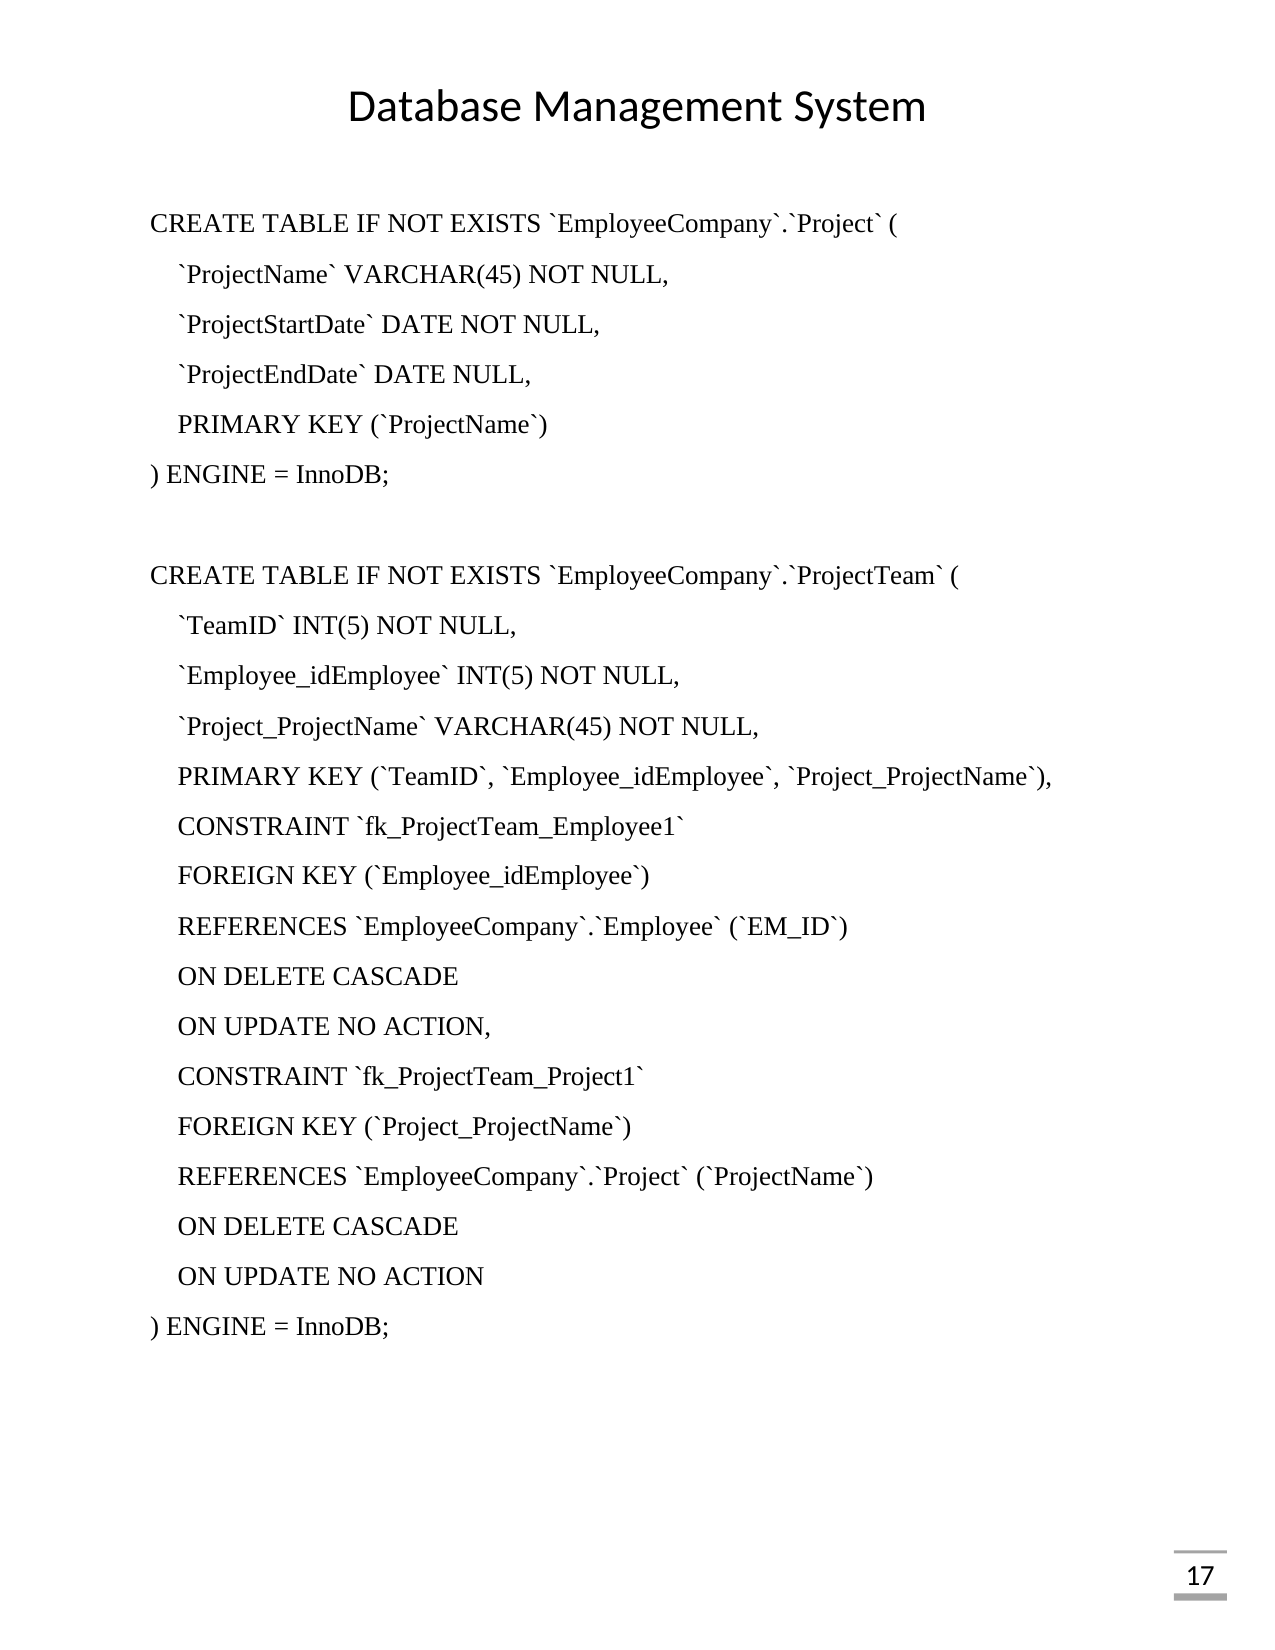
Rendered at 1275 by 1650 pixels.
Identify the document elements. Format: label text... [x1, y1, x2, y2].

text PRIMARY KEY (`TeamID`, `Employee_idEmployee`, `Project_ProjectName`), CONSTRAINT `fk_ProjectTeam_Employee1` [177, 760, 1110, 841]
text REFERENCES `EmployeeCompany`.`Project` (`ProjectName`) ON DELETE CASCADE [177, 1160, 880, 1241]
subtitle ON UPDATE NO ACTION [177, 1260, 1237, 1291]
text REFERENCES `EmployeeCompany`.`Employee` (`EM_ID`) ON DELETE CASCADE [177, 910, 880, 991]
text `ProjectEndDate` DATE NULL, PRIMARY KEY (`ProjectName`) [177, 358, 621, 439]
text CONSTRAINT `fk_ProjectTeam_Project1` FOREIGN KEY (`Project_ProjectName`) [177, 1060, 752, 1141]
text FOREIGN KEY (`Employee_idEmployee`) [177, 860, 1237, 891]
text ) ENGINE = InnoDB; [150, 458, 1237, 489]
subtitle ON UPDATE NO ACTION, [177, 1010, 1237, 1041]
text `Project_ProjectName` VARCHAR(45) NOT NULL, [177, 710, 1237, 741]
text `ProjectStartDate` DATE NOT NULL, [177, 308, 1237, 339]
text ) ENGINE = InnoDB; [150, 1310, 1237, 1341]
text `TeamID` INT(5) NOT NULL, [177, 609, 1237, 640]
text CREATE TABLE IF NOT EXISTS `EmployeeCompany`.`ProjectTeam` ( [150, 559, 1237, 590]
text `Employee_idEmployee` INT(5) NOT NULL, [177, 659, 1237, 691]
text `ProjectName` VARCHAR(45) NOT NULL, [177, 258, 1237, 289]
text CREATE TABLE IF NOT EXISTS `EmployeeCompany`.`Project` ( [150, 207, 1237, 238]
